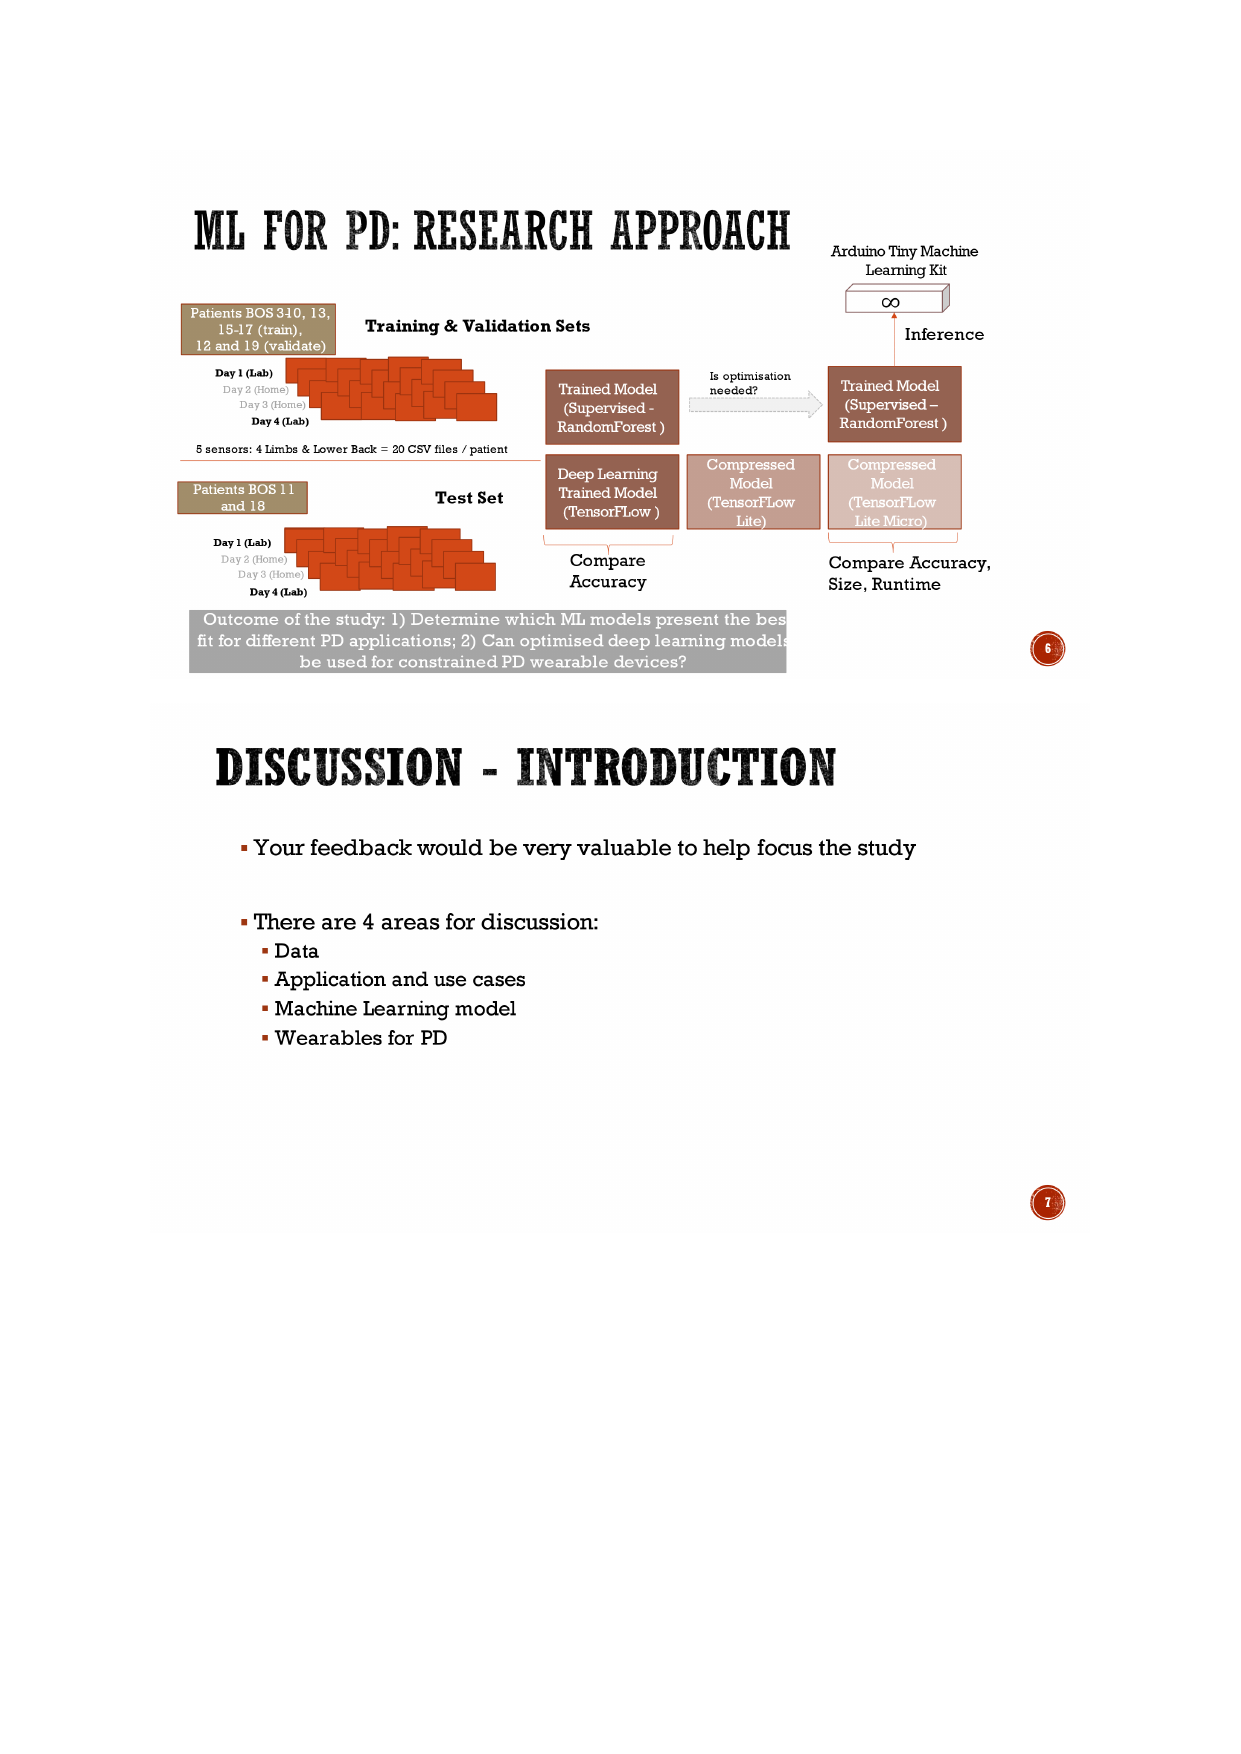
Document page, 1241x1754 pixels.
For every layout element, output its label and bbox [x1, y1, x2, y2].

picture [150, 703, 1091, 1233]
picture [150, 150, 1091, 679]
